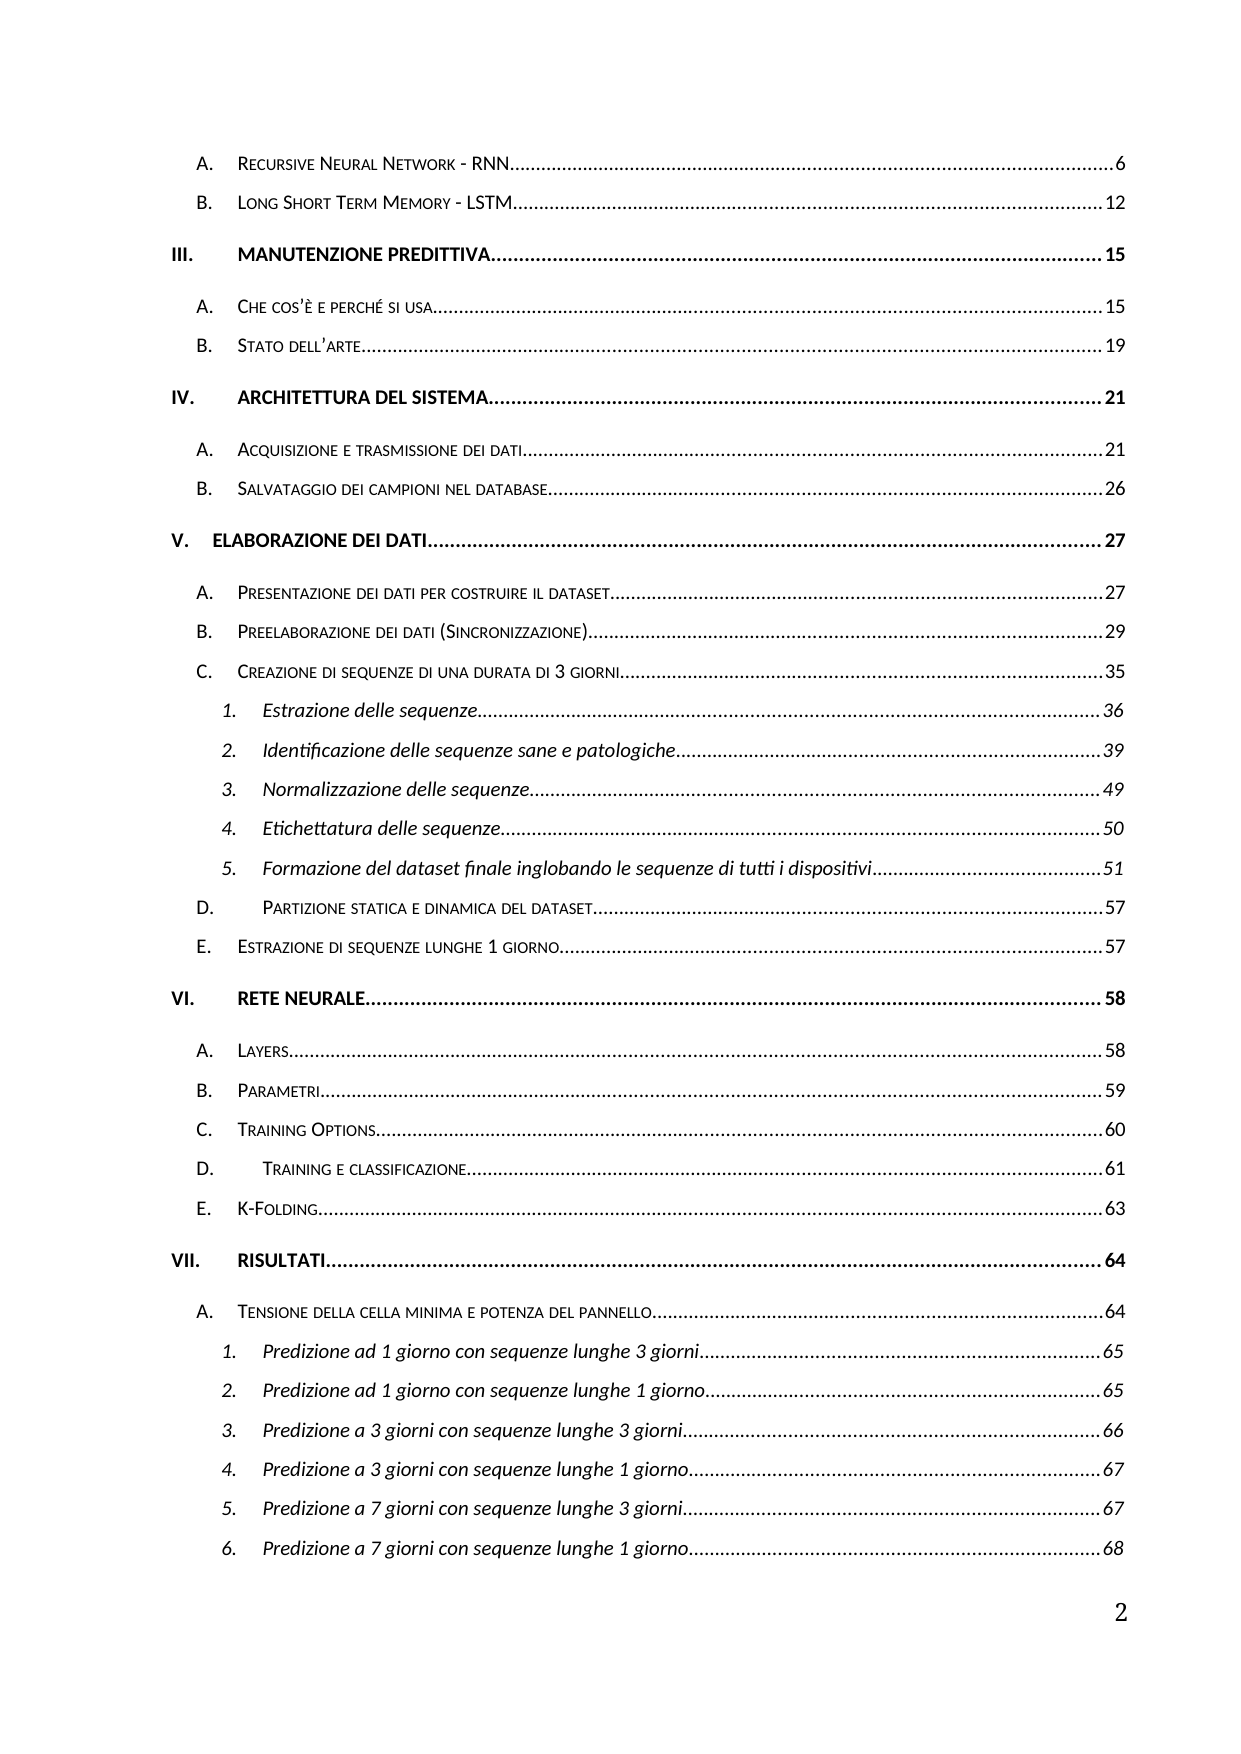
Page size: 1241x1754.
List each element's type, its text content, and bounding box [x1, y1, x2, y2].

text 5. Formazione del dataset finale inglobando le sequenze di tutti i dispositivi 51 [162, 855, 1128, 880]
text B. Long Short Term Memory - LSTM 12 [137, 189, 1128, 215]
text B. Preelaborazione dei dati (Sincronizzazione) 29 [137, 619, 1128, 644]
text 5. Predizione a 7 giorni con sequenze lunghe 3 giorni 67 [162, 1496, 1128, 1521]
text 2. Identificazione delle sequenze sane e patologiche 39 [162, 737, 1128, 762]
text 3. Normalizzazione delle sequenze 49 [162, 776, 1128, 802]
text 2. Predizione ad 1 giorno con sequenze lunghe 1 giorno 65 [162, 1377, 1128, 1403]
text 4. Etichettatura delle sequenze 50 [162, 816, 1128, 841]
text E. K-Folding 63 [137, 1195, 1128, 1220]
text A. Acquisizione e trasmissione dei dati 21 [137, 436, 1128, 462]
text A. Tensione della cella minima e potenza del pannello 64 [137, 1299, 1128, 1324]
text B. Parametri 59 [137, 1077, 1128, 1102]
text VI. Rete Neurale 58 [112, 986, 1128, 1011]
text 6. Predizione a 7 giorni con sequenze lunghe 1 giorno 68 [162, 1535, 1128, 1560]
text B. Salvataggio dei campioni nel database 26 [137, 476, 1128, 501]
text 1. Predizione ad 1 giorno con sequenze lunghe 3 giorni 65 [162, 1338, 1128, 1363]
text A. Che cos’è e perché si usa 15 [137, 293, 1128, 318]
text III. Manutenzione predittiva 15 [112, 241, 1128, 267]
text C. Creazione di sequenze di una durata di 3 giorni 35 [137, 658, 1128, 683]
text A. Recursive Neural Network - RNN 6 [137, 150, 1128, 175]
text 3. Predizione a 3 giorni con sequenze lunghe 3 giorni 66 [162, 1417, 1128, 1442]
text 4. Predizione a 3 giorni con sequenze lunghe 1 giorno 67 [162, 1456, 1128, 1482]
text E. Estrazione di sequenze lunghe 1 giorno 57 [137, 934, 1128, 959]
text D. Training e classificazione 61 [137, 1156, 1128, 1181]
text C. Training Options 60 [137, 1116, 1128, 1142]
text B. Stato dell’arte 19 [137, 332, 1128, 358]
text A. Layers 58 [137, 1037, 1128, 1063]
text VII. Risultati 64 [112, 1247, 1128, 1272]
text IV. Architettura del sistema 21 [112, 384, 1128, 410]
text V. Elaborazione dei dati 27 [112, 527, 1128, 553]
text A. Presentazione dei dati per costruire il dataset 27 [137, 579, 1128, 605]
text D. Partizione statica e dinamica del dataset 57 [137, 894, 1128, 920]
text 1. Estrazione delle sequenze 36 [162, 697, 1128, 723]
